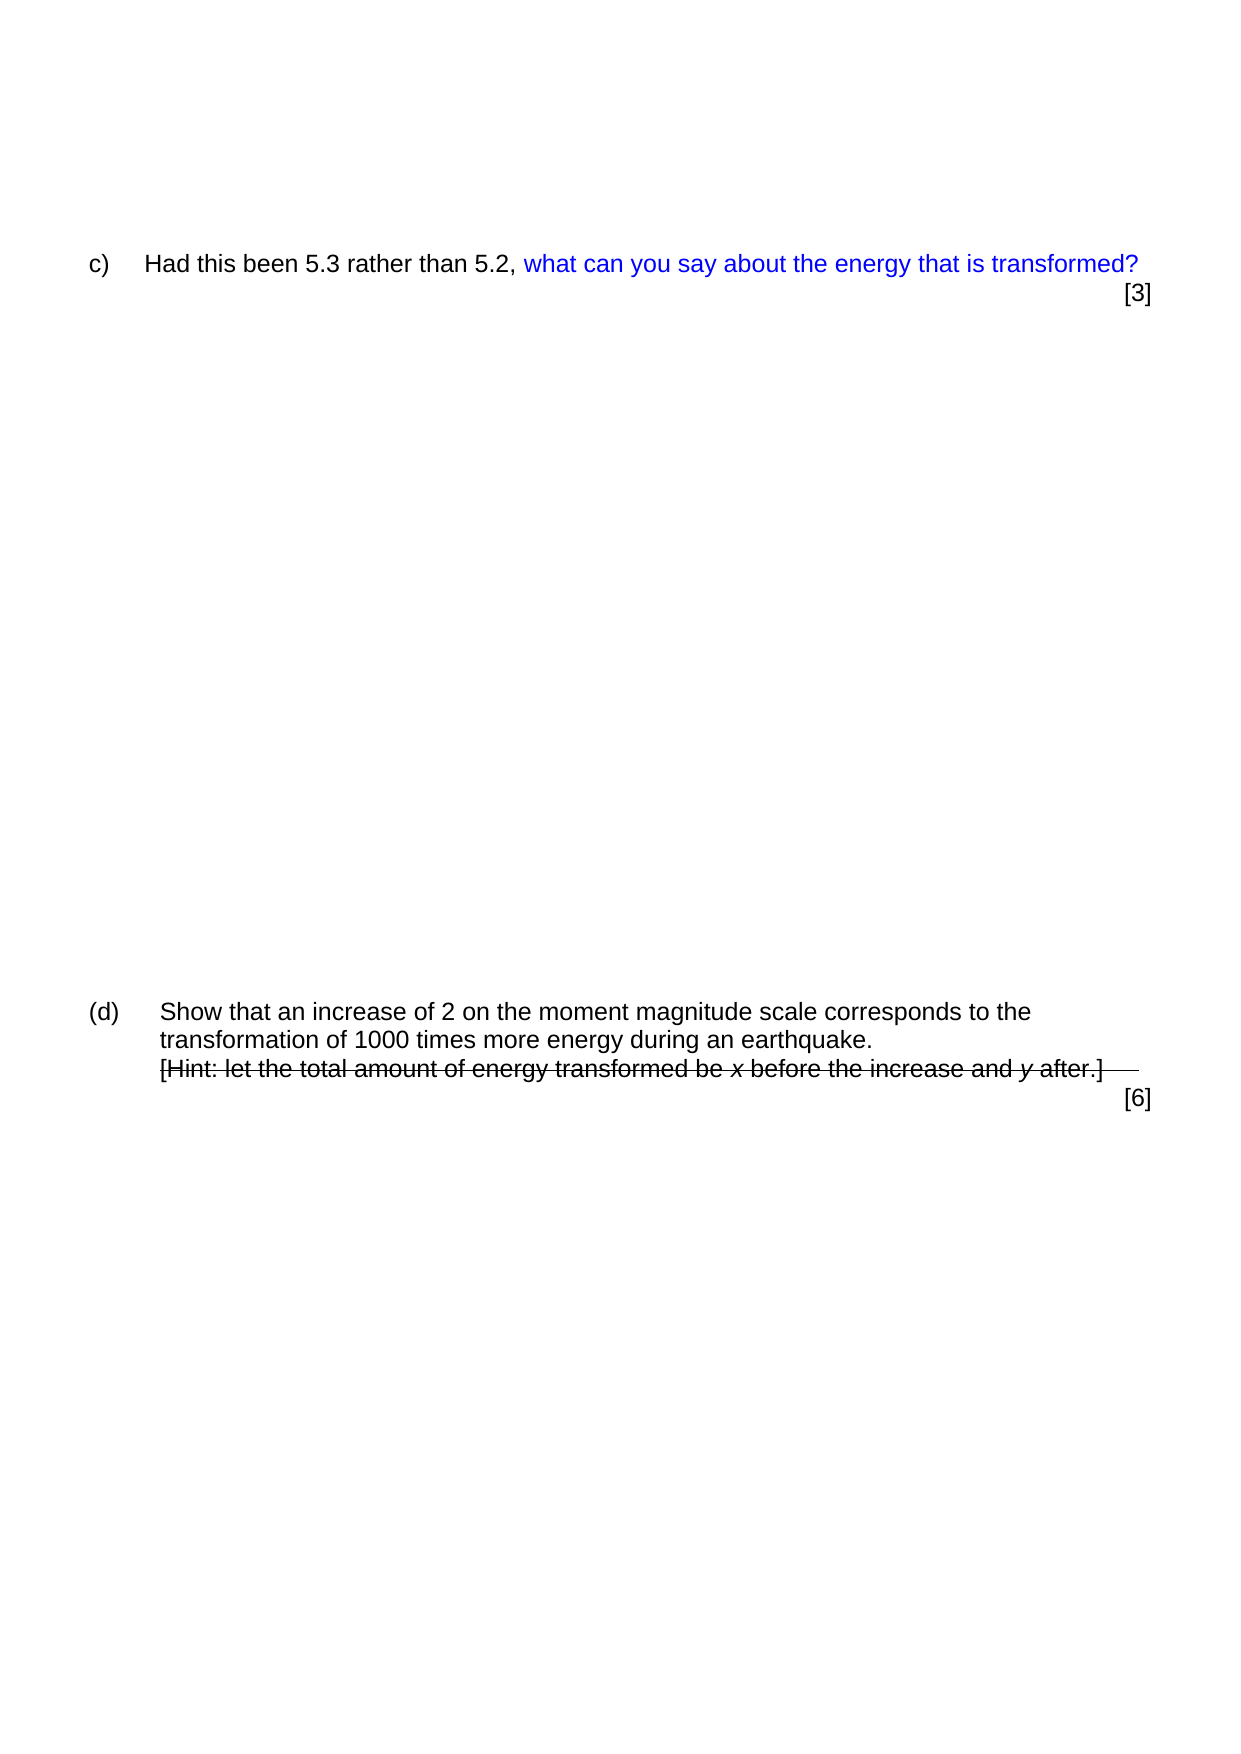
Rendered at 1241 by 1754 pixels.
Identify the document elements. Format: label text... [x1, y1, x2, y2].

text (d) Show that an increase of 2 on the moment magnitude scale corresponds to the transformation of 1000 times more energy during an earthquake. [89, 997, 1152, 1054]
text c) Had this been 5.3 rather than 5.2, what can you say about the energy that is transformed? [89, 249, 1152, 278]
text [Hint: let the total amount of energy transformed be x before the increase and y after.] [89, 1054, 1152, 1083]
text [3] [89, 278, 1152, 307]
text [6] [89, 1083, 1152, 1112]
